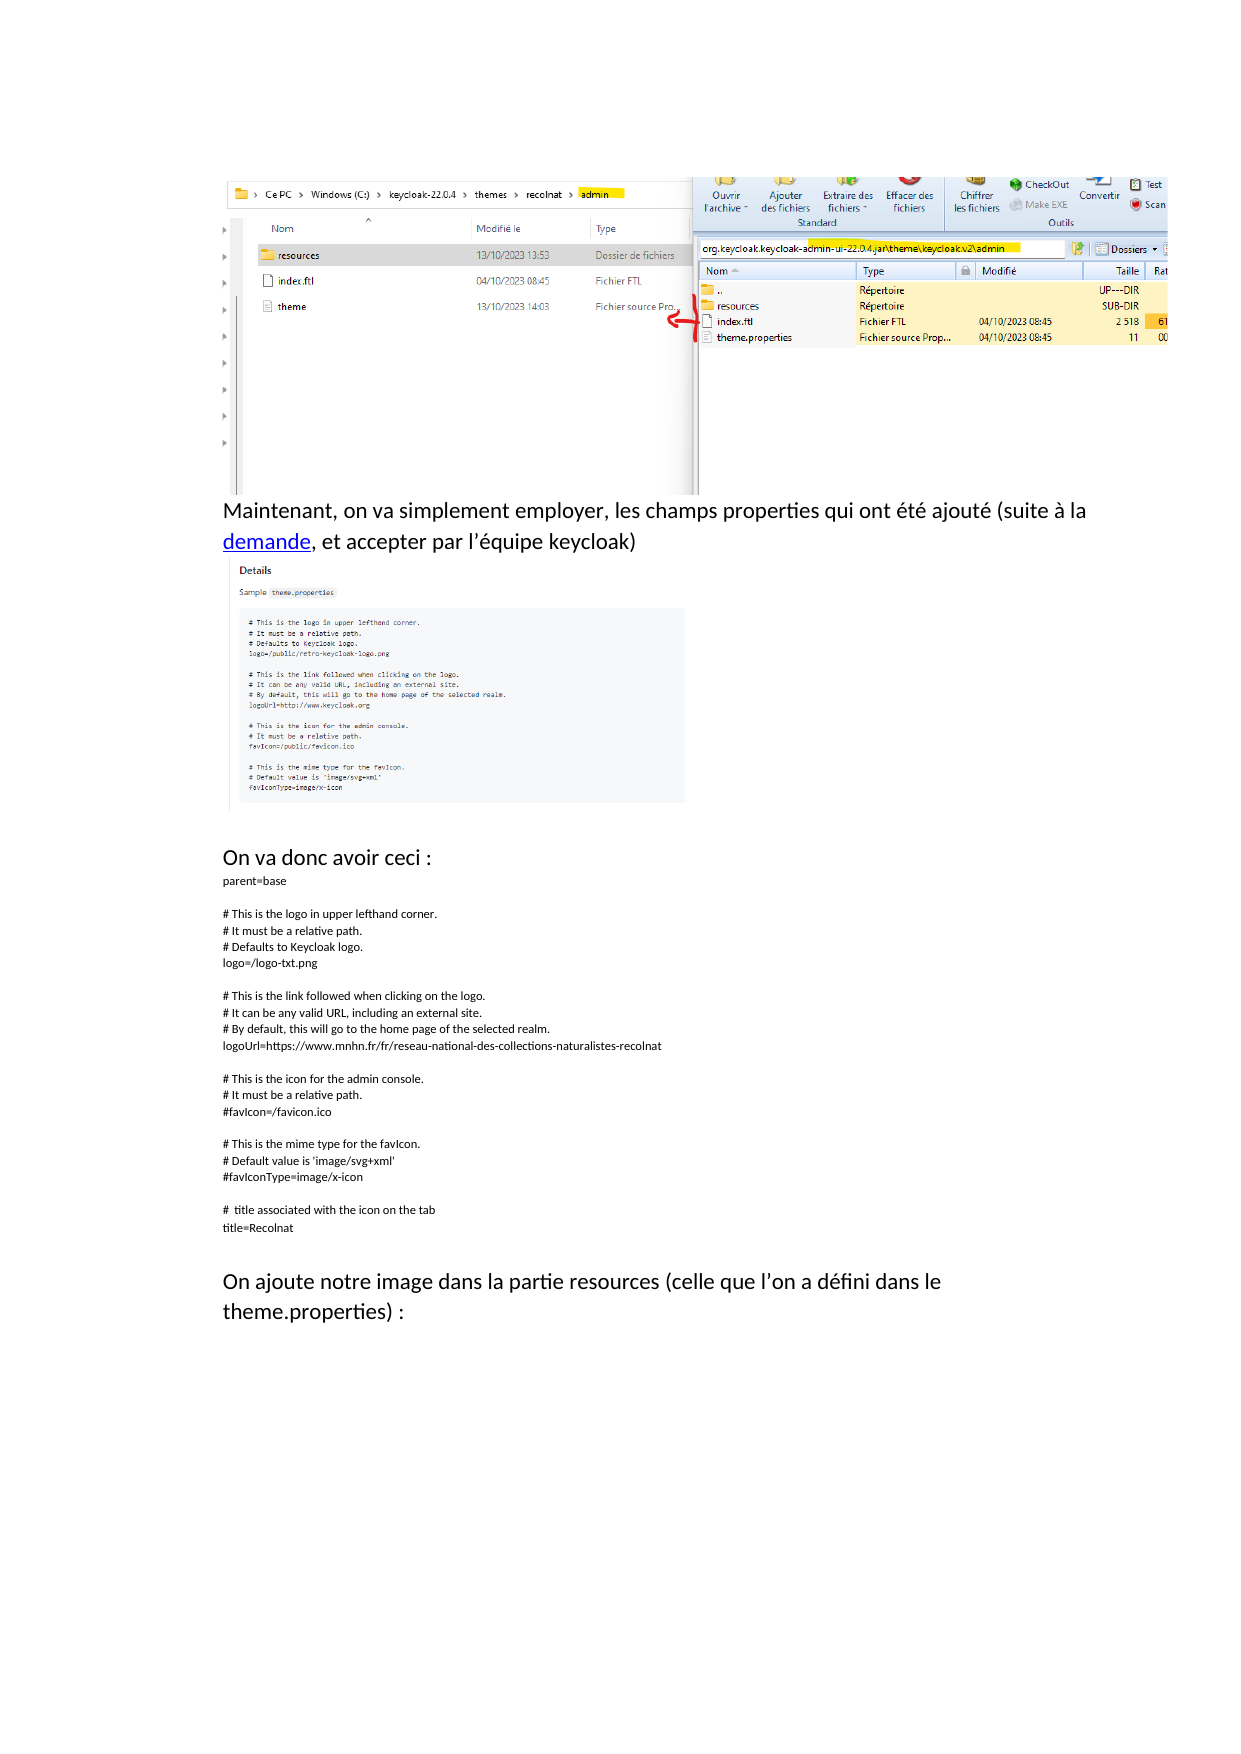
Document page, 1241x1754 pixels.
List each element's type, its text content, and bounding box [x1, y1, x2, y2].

list title=Recolnat [223, 1220, 1093, 1235]
list On ajoute notre image dans la partie resources (celle que l’on a défini dans le theme.properties) : [223, 1267, 1093, 1325]
picture [222, 177, 1168, 495]
list # This is the icon for the admin console. [223, 1071, 1093, 1086]
list # This is the mime type for the favIcon. [223, 1137, 1093, 1152]
list #favIcon=/favicon.ico [223, 1104, 1093, 1119]
picture [222, 557, 686, 811]
list On va donc avoir ceci : [223, 843, 1093, 871]
list logoUrl=https://www.mnhn.fr/fr/reseau-national-des-collections-naturalistes-recolnat [223, 1038, 1093, 1053]
list # This is the link followed when clicking on the logo. [223, 989, 1093, 1004]
list # It must be a relative path. [223, 1087, 1093, 1103]
list # It must be a relative path. [223, 923, 1093, 938]
list # It can be any valid URL, including an external site. [223, 1005, 1093, 1020]
list # title associated with the icon on the tab [223, 1203, 1093, 1218]
list # Default value is 'image/svg+xml' [223, 1153, 1093, 1168]
list logo=/logo-txt.png [223, 956, 1093, 971]
list #favIconType=image/x-icon [223, 1170, 1093, 1185]
list # By default, this will go to the home page of the selected realm. [223, 1022, 1093, 1037]
list # This is the logo in upper lefthand corner. [223, 906, 1093, 922]
list parent=base [223, 873, 1093, 889]
list Maintenant, on va simplement employer, les champs properties qui ont été ajouté (suite à la demande, et accepter par l’équipe keycloak) [223, 497, 1093, 555]
list # Defaults to Keycloak logo. [223, 939, 1093, 954]
